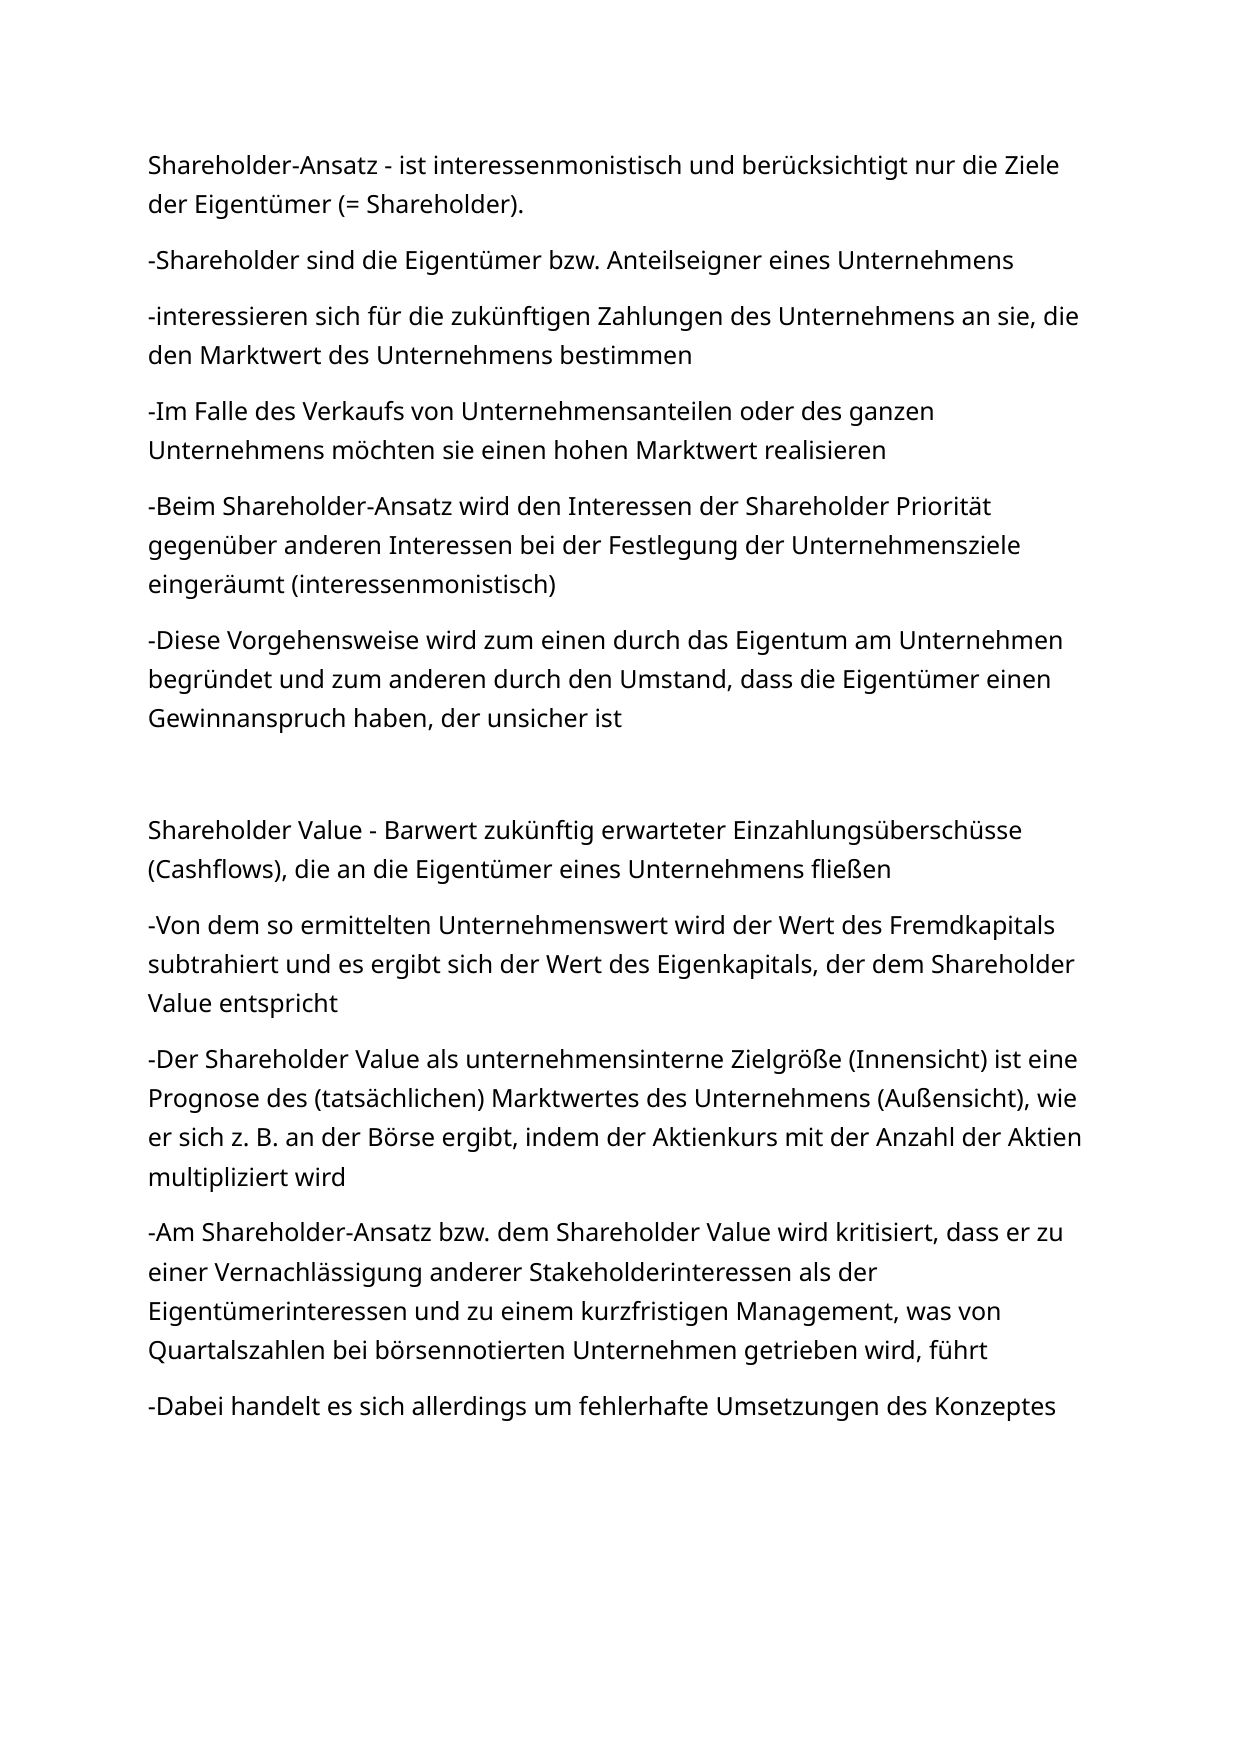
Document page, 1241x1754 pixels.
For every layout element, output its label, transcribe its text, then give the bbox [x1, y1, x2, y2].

text -Der Shareholder Value als unternehmensinterne Zielgröße (Innensicht) ist eine Prognose des (tatsächlichen) Marktwertes des Unternehmens (Außensicht), wie er sich z. B. an der Börse ergibt, indem der Aktienkurs mit der Anzahl der Aktien multipliziert wird [148, 1042, 1093, 1193]
text -Dabei handelt es sich allerdings um fehlerhafte Umsetzungen des Konzeptes [148, 1388, 1093, 1422]
text Shareholder-Ansatz - ist interessenmonistisch und berücksichtigt nur die Ziele der Eigentümer (= Shareholder). [148, 148, 1093, 221]
text -Diese Vorgehensweise wird zum einen durch das Eigentum am Unternehmen begründet und zum anderen durch den Umstand, dass die Eigentümer einen Gewinnanspruch haben, der unsicher ist [148, 623, 1093, 735]
text Shareholder Value - Barwert zukünftig erwarteter Einzahlungsüberschüsse (Cashflows), die an die Eigentümer eines Unternehmens fließen [148, 813, 1093, 886]
text -Im Falle des Verkaufs von Unternehmensanteilen oder des ganzen Unternehmens möchten sie einen hohen Marktwert realisieren [148, 393, 1093, 467]
text -Beim Shareholder-Ansatz wird den Interessen der Shareholder Priorität gegenüber anderen Interessen bei der Festlegung der Unternehmensziele eingeräumt (interessenmonistisch) [148, 488, 1093, 601]
text -Am Shareholder-Ansatz bzw. dem Shareholder Value wird kritisiert, dass er zu einer Vernachlässigung anderer Stakeholderinteressen als der Eigentümerinteressen und zu einem kurzfristigen Management, was von Quartalszahlen bei börsennotierten Unternehmen getrieben wird, führt [148, 1215, 1093, 1367]
text -Shareholder sind die Eigentümer bzw. Anteilseigner eines Unternehmens [148, 243, 1093, 277]
text -Von dem so ermittelten Unternehmenswert wird der Wert des Fremdkapitals subtrahiert und es ergibt sich der Wert des Eigenkapitals, der dem Shareholder Value entspricht [148, 908, 1093, 1020]
text -interessieren sich für die zukünftigen Zahlungen des Unternehmens an sie, die den Marktwert des Unternehmens bestimmen [148, 298, 1093, 372]
